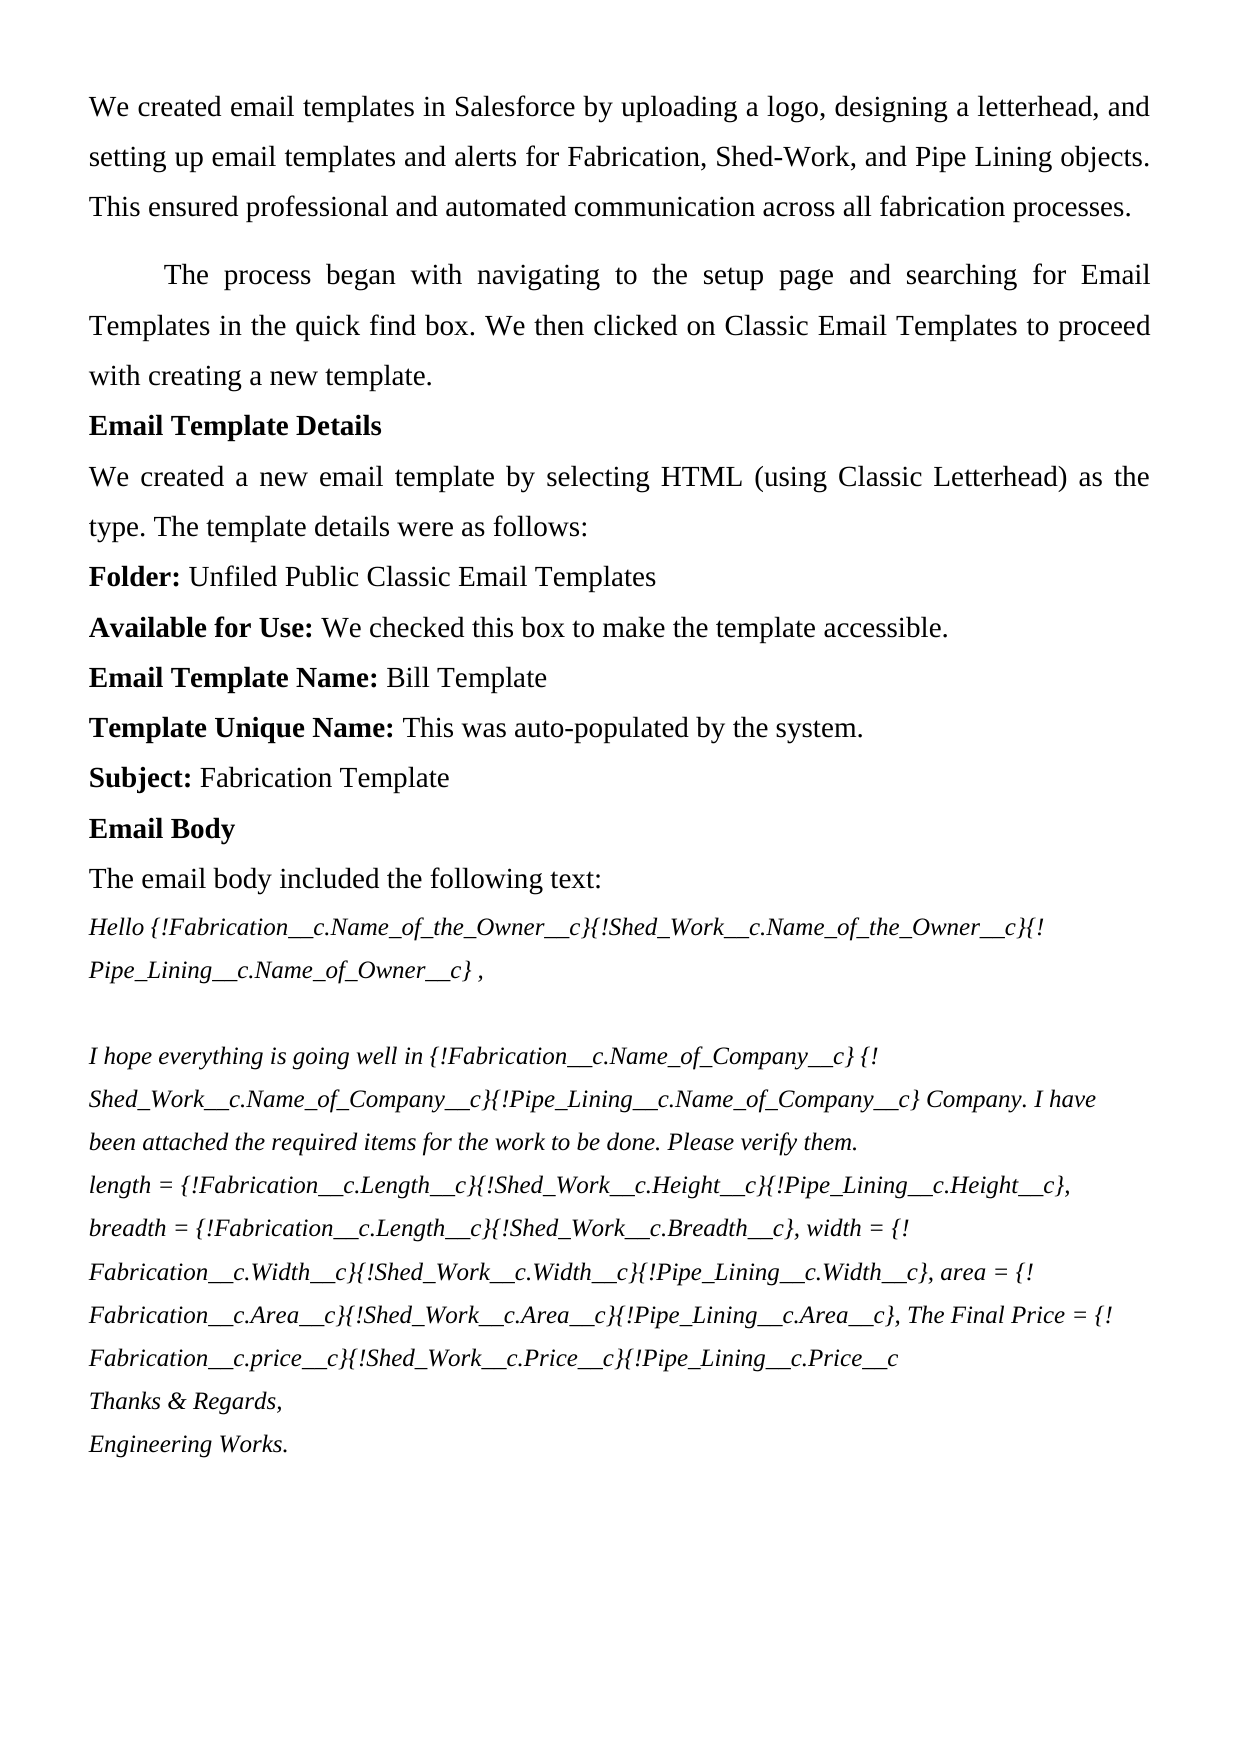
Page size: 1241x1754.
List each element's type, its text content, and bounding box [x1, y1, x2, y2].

text Email Template Details [89, 408, 1152, 442]
text We created email templates in Salesforce by uploading a logo, designing a letterhead, and setting up email templates and alerts for Fabrication, Shed-Work, and Pipe Lining objects. This ensured professional and automated communication across all fabrication processes. [89, 89, 1152, 223]
text Engineering Works. [89, 1429, 1152, 1458]
text We created a new email template by selecting HTML (using Classic Letterhead) as the type. The template details were as follows: [89, 459, 1152, 543]
text Thanks & Regards, [89, 1386, 1152, 1415]
text Email Template Name: Bill Template [89, 660, 1152, 693]
text length = {!Fabrication__c.Length__c}{!Shed_Work__c.Height__c}{!Pipe_Lining__c.Height__c}, breadth = {!Fabrication__c.Length__c}{!Shed_Work__c.Breadth__c}, width = {!Fabrication__c.Width__c}{!Shed_Work__c.Width__c}{!Pipe_Lining__c.Width__c}, area = {!Fabrication__c.Area__c}{!Shed_Work__c.Area__c}{!Pipe_Lining__c.Area__c}, The Final Price = {!Fabrication__c.price__c}{!Shed_Work__c.Price__c}{!Pipe_Lining__c.Price__c [89, 1170, 1152, 1372]
text Email Body [89, 811, 1152, 844]
text Available for Use: We checked this box to make the template accessible. [89, 610, 1152, 643]
text The process began with navigating to the setup page and searching for Email Templates in the quick find box. We then clicked on Classic Email Templates to proceed with creating a new template. [89, 257, 1152, 392]
text Folder: Unfiled Public Classic Email Templates [89, 559, 1152, 593]
text Subject: Fabrication Template [89, 761, 1152, 794]
text Template Unique Name: This was auto-populated by the system. [89, 710, 1152, 744]
text I hope everything is going well in {!Fabrication__c.Name_of_Company__c} {!Shed_Work__c.Name_of_Company__c}{!Pipe_Lining__c.Name_of_Company__c} Company. I have been attached the required items for the work to be done. Please verify them. [89, 1041, 1152, 1156]
text Hello {!Fabrication__c.Name_of_the_Owner__c}{!Shed_Work__c.Name_of_the_Owner__c}{!Pipe_Lining__c.Name_of_Owner__c} , [89, 912, 1152, 983]
text The email body included the following text: [89, 861, 1152, 895]
